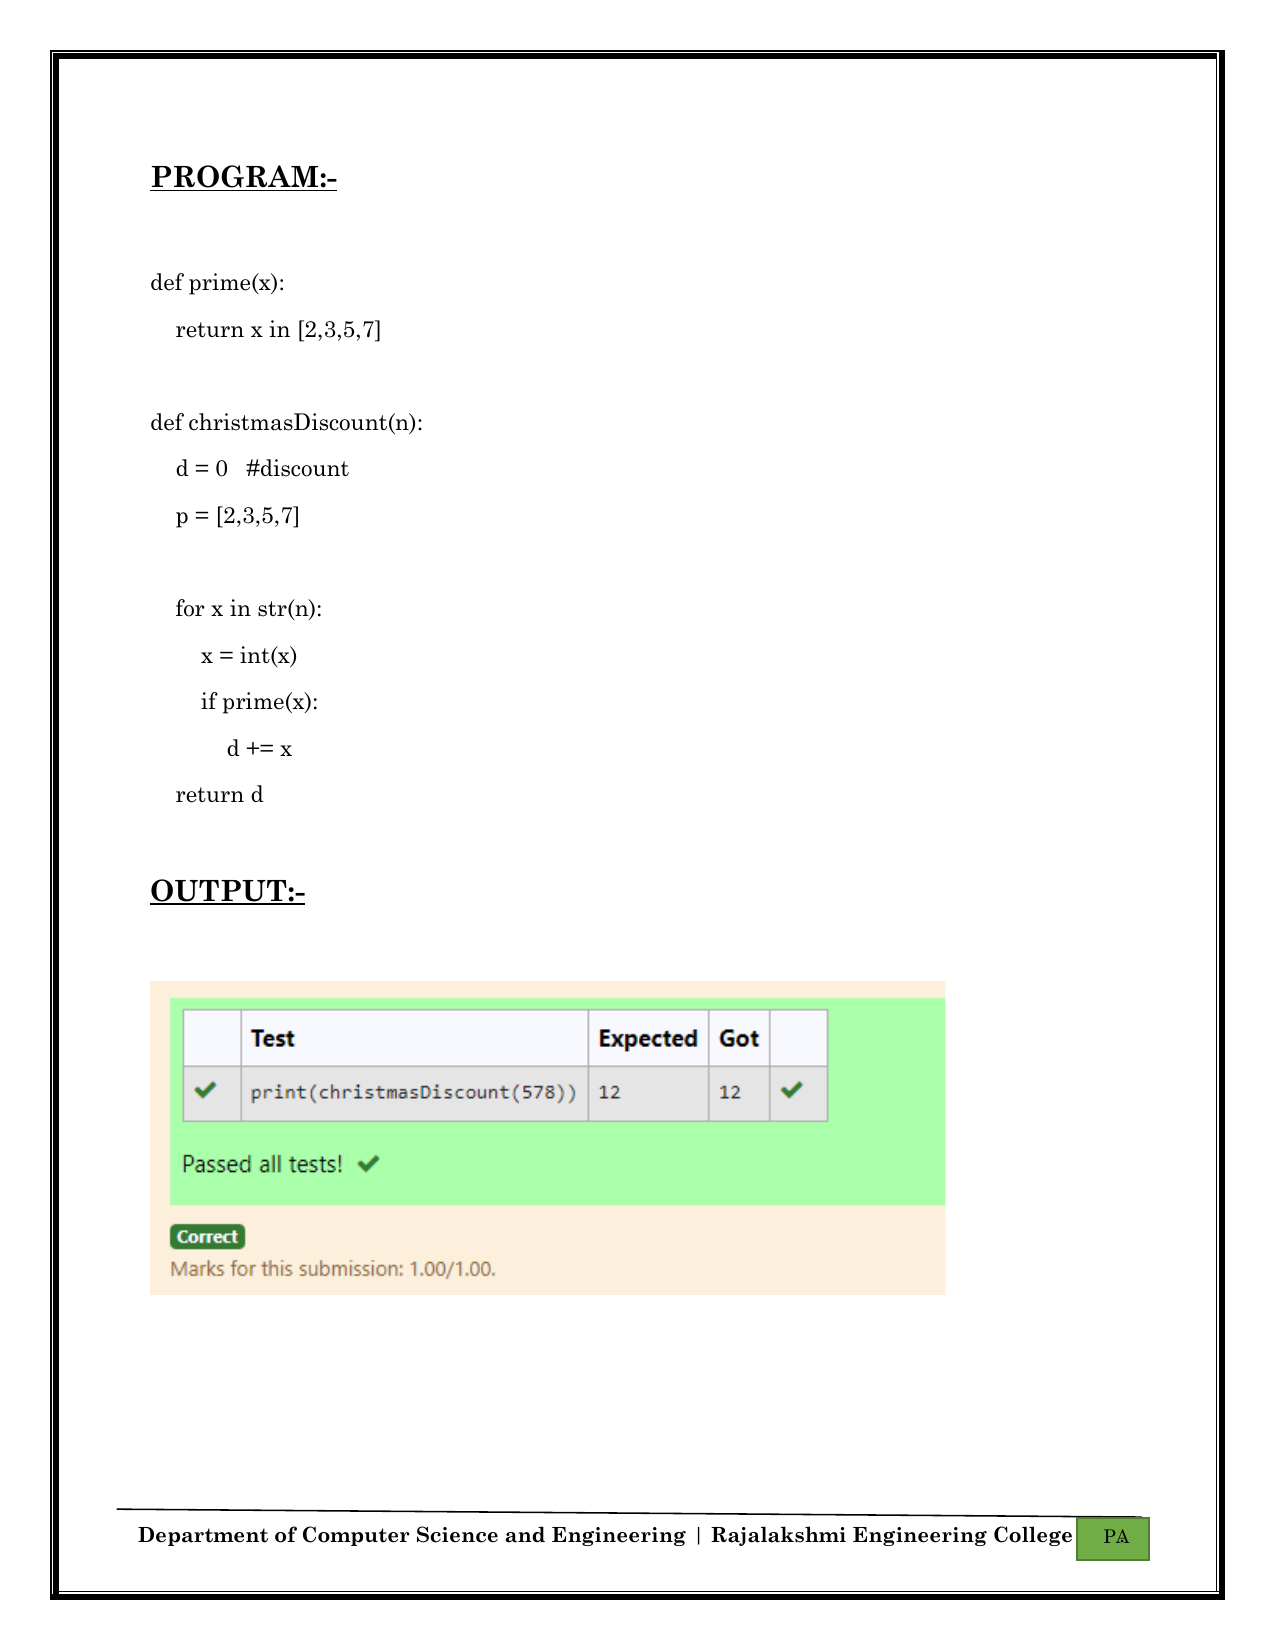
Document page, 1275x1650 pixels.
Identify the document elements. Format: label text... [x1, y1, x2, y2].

text PROGRAM:- [150, 159, 1125, 194]
text p = [2,3,5,7] [150, 501, 1125, 528]
picture [150, 981, 946, 1295]
text def prime(x): [150, 268, 1125, 296]
text return d [150, 780, 1125, 807]
text d = 0 #discount [150, 454, 1125, 482]
text x = int(x) [150, 641, 1125, 668]
text for x in str(n): [150, 594, 1125, 622]
text def christmasDiscount(n): [150, 408, 1125, 435]
text if prime(x): [150, 687, 1125, 714]
text OUTPUT:- [150, 873, 1125, 908]
text d += x [150, 733, 1125, 761]
text return x in [2,3,5,7] [150, 314, 1125, 342]
